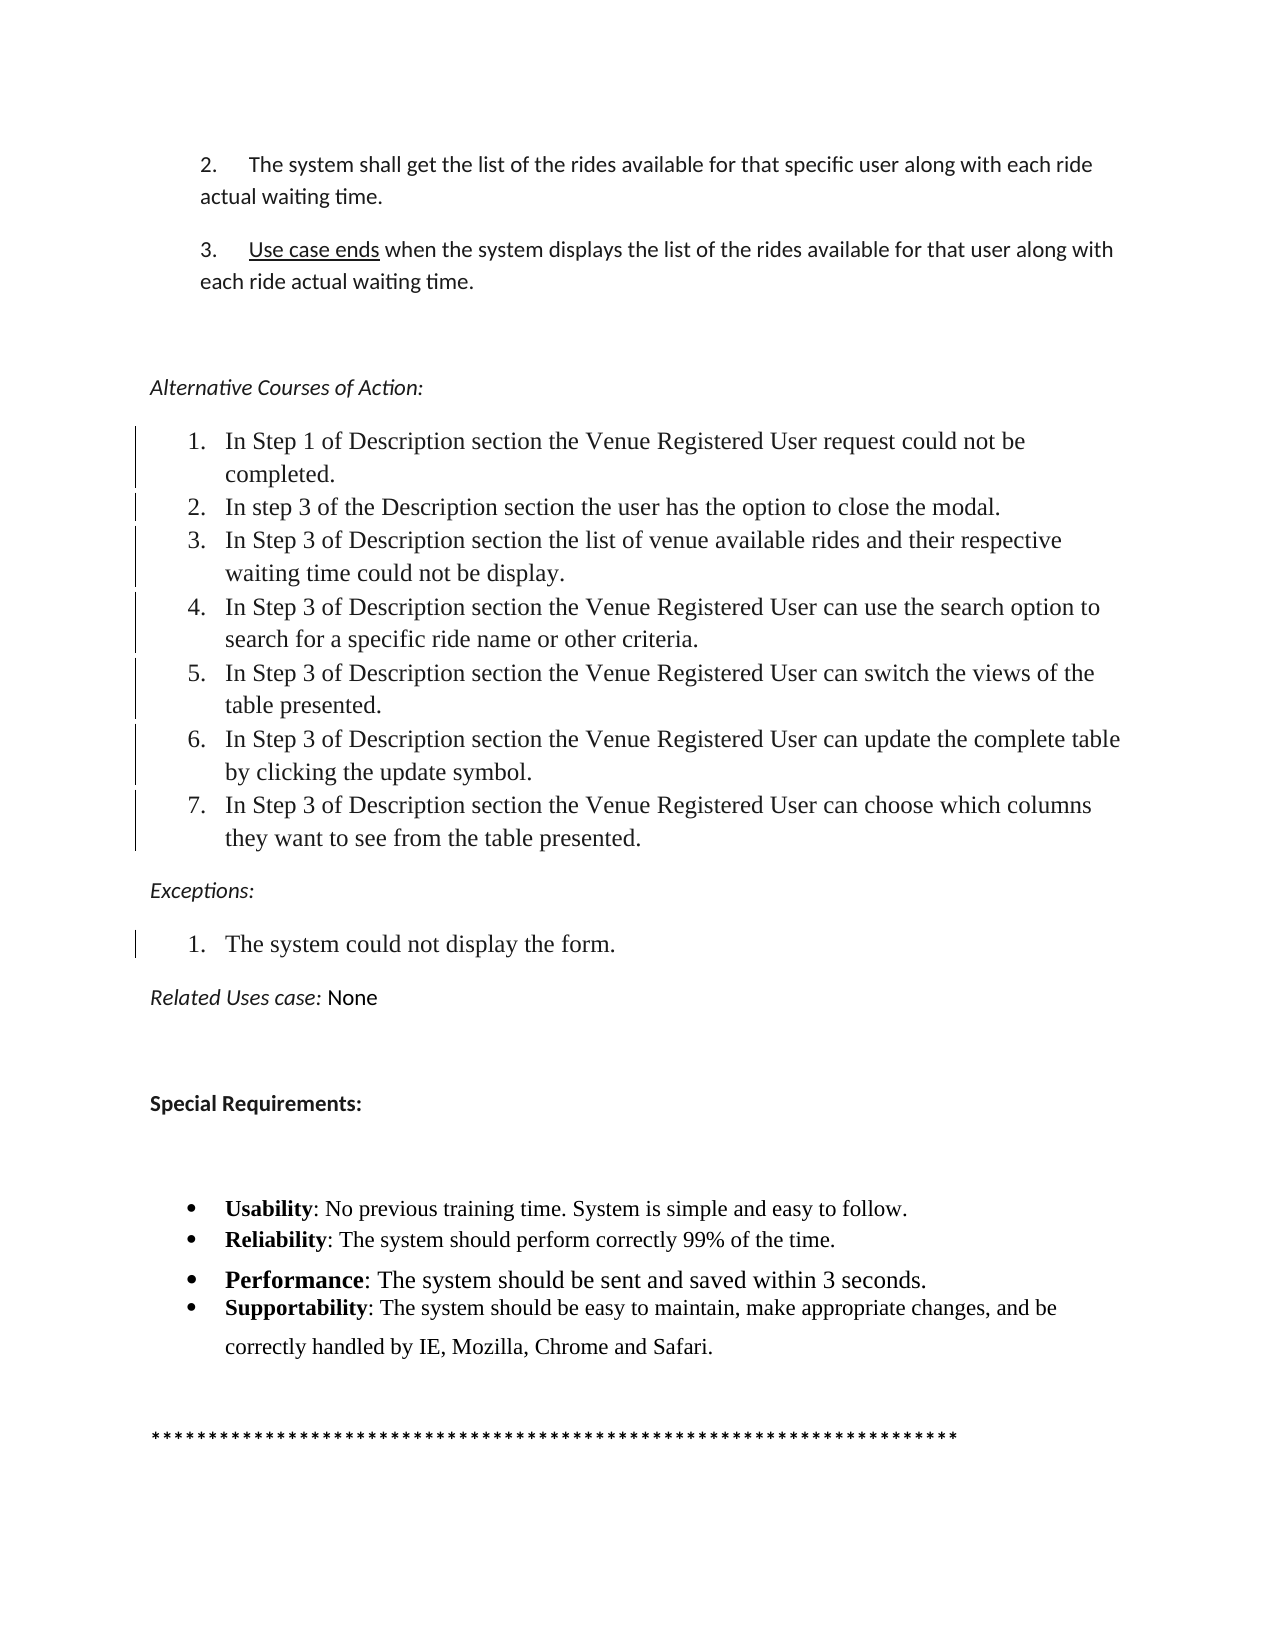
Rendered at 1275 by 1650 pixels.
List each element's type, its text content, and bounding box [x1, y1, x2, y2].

text *********************************************************************** [150, 1426, 1125, 1454]
list In Step 3 of Description section the Venue Registered User can update the complete table by clicking the update symbol. [187, 724, 1125, 785]
list Performance: The system should be sent and saved within 3 seconds. [187, 1265, 1125, 1294]
list In Step 3 of Description section the Venue Registered User can choose which columns they want to see from the table presented. [187, 790, 1125, 851]
list In step 3 of the Description section the user has the option to close the modal. [187, 492, 1125, 521]
text Related Uses case: None [150, 983, 1125, 1011]
text Alternative Courses of Action: [150, 373, 1125, 401]
list In Step 3 of Description section the Venue Registered User can use the search option to search for a specific ride name or other criteria. [187, 592, 1125, 653]
list Reliability: The system should perform correctly 99% of the time. [187, 1226, 1125, 1252]
list The system could not display the form. [187, 929, 1125, 958]
text 3. Use case ends when the system displays the list of the rides available for that user along with each ride actual waiting time. [200, 235, 1125, 295]
list Supportability: The system should be easy to maintain, make appropriate changes, and be correctly handled by IE, Mozilla, Chrome and Safari. [187, 1294, 1125, 1360]
list Usability: No previous training time. System is simple and easy to follow. [187, 1196, 1125, 1222]
list In Step 1 of Description section the Venue Registered User request could not be completed. [187, 426, 1125, 488]
text Exceptions: [150, 877, 1125, 904]
list In Step 3 of Description section the Venue Registered User can switch the views of the table presented. [187, 658, 1125, 719]
text Special Requirements: [150, 1089, 1125, 1117]
list In Step 3 of Description section the list of venue available rides and their respective waiting time could not be display. [187, 526, 1125, 587]
text 2. The system shall get the list of the rides available for that specific user along with each ride actual waiting time. [200, 150, 1125, 210]
